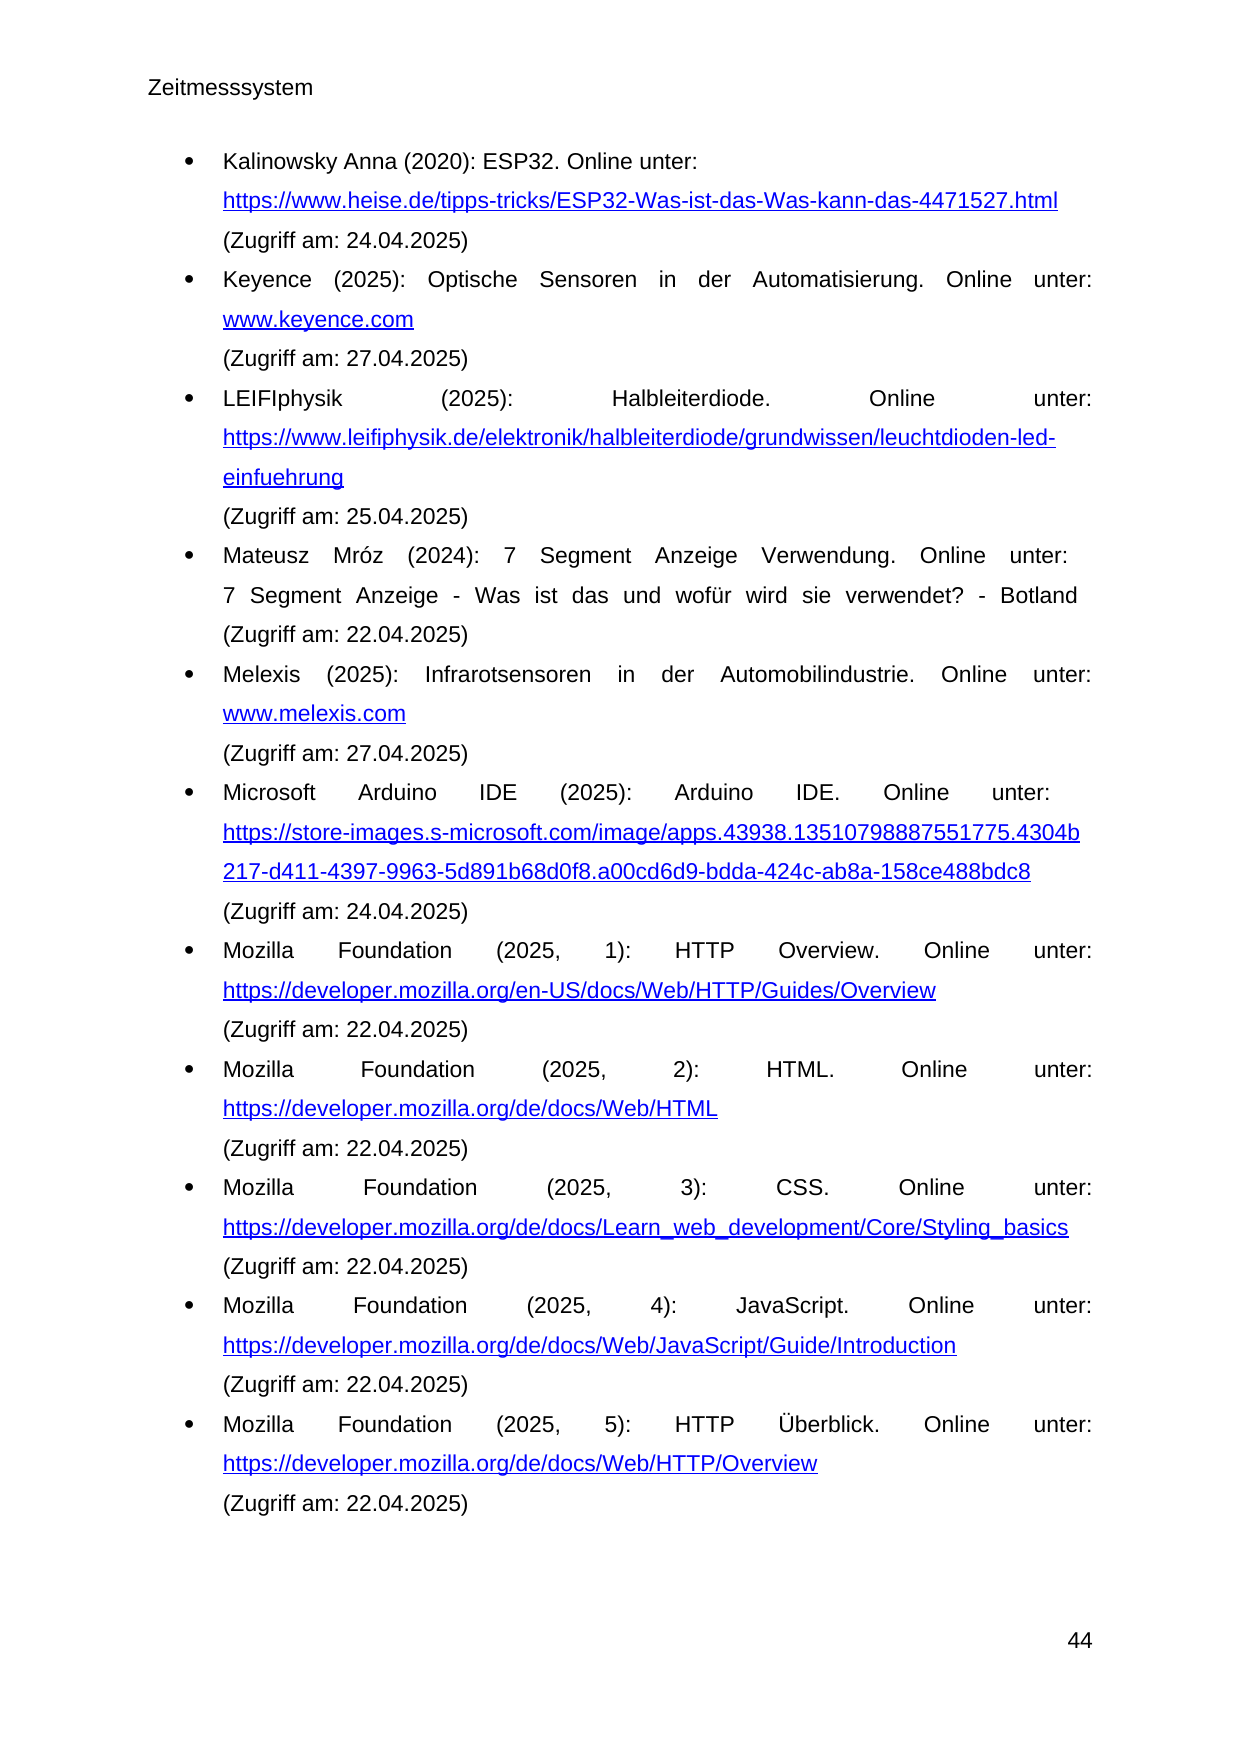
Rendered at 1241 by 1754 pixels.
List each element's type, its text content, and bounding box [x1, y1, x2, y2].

list https://www.heise.de/tipps-tricks/ESP32-Was-ist-das-Was-kann-das-4471527.html (Zugriff am: 24.04.2025) [223, 187, 1093, 253]
list Mozilla Foundation (2025, 1): HTTP Overview. Online unter: https://developer.mozilla.org/en-US/docs/Web/HTTP/Guides/Overview (Zugriff am: 22.04.2025) [185, 937, 1093, 1042]
list Kalinowsky Anna (2020): ESP32. Online unter: [185, 148, 1093, 174]
list Keyence (2025): Optische Sensoren in der Automatisierung. Online unter: www.keyence.com (Zugriff am: 27.04.2025) [185, 266, 1093, 371]
list Microsoft Arduino IDE (2025): Arduino IDE. Online unter: https://store-images.s-microsoft.com/image/apps.43938.13510798887551775.4304b217-d411-4397-9963-5d891b68d0f8.a00cd6d9-bdda-424c-ab8a-158ce488bdc8 (Zugriff am: 24.04.2025) [185, 779, 1093, 924]
list LEIFIphysik (2025): Halbleiterdiode. Online unter: https://www.leifiphysik.de/elektronik/halbleiterdiode/grundwissen/leuchtdioden-led-einfuehrung (Zugriff am: 25.04.2025) [185, 384, 1093, 529]
list Mozilla Foundation (2025, 3): CSS. Online unter: https://developer.mozilla.org/de/docs/Learn_web_development/Core/Styling_basics (Zugriff am: 22.04.2025) [185, 1174, 1093, 1279]
list Mozilla Foundation (2025, 4): JavaScript. Online unter: https://developer.mozilla.org/de/docs/Web/JavaScript/Guide/Introduction (Zugriff am: 22.04.2025) [185, 1292, 1093, 1398]
list Mozilla Foundation (2025, 5): HTTP Überblick. Online unter: https://developer.mozilla.org/de/docs/Web/HTTP/Overview (Zugriff am: 22.04.2025) [185, 1411, 1093, 1516]
list Melexis (2025): Infrarotsensoren in der Automobilindustrie. Online unter: www.melexis.com (Zugriff am: 27.04.2025) [185, 661, 1093, 766]
list Mozilla Foundation (2025, 2): HTML. Online unter: https://developer.mozilla.org/de/docs/Web/HTML (Zugriff am: 22.04.2025) [185, 1056, 1093, 1161]
list Mateusz Mróz (2024): 7 Segment Anzeige Verwendung. Online unter: 7 Segment Anzeige - Was ist das und wofür wird sie verwendet? - Botland (Zugriff am: 22.04.2025) [185, 542, 1093, 648]
